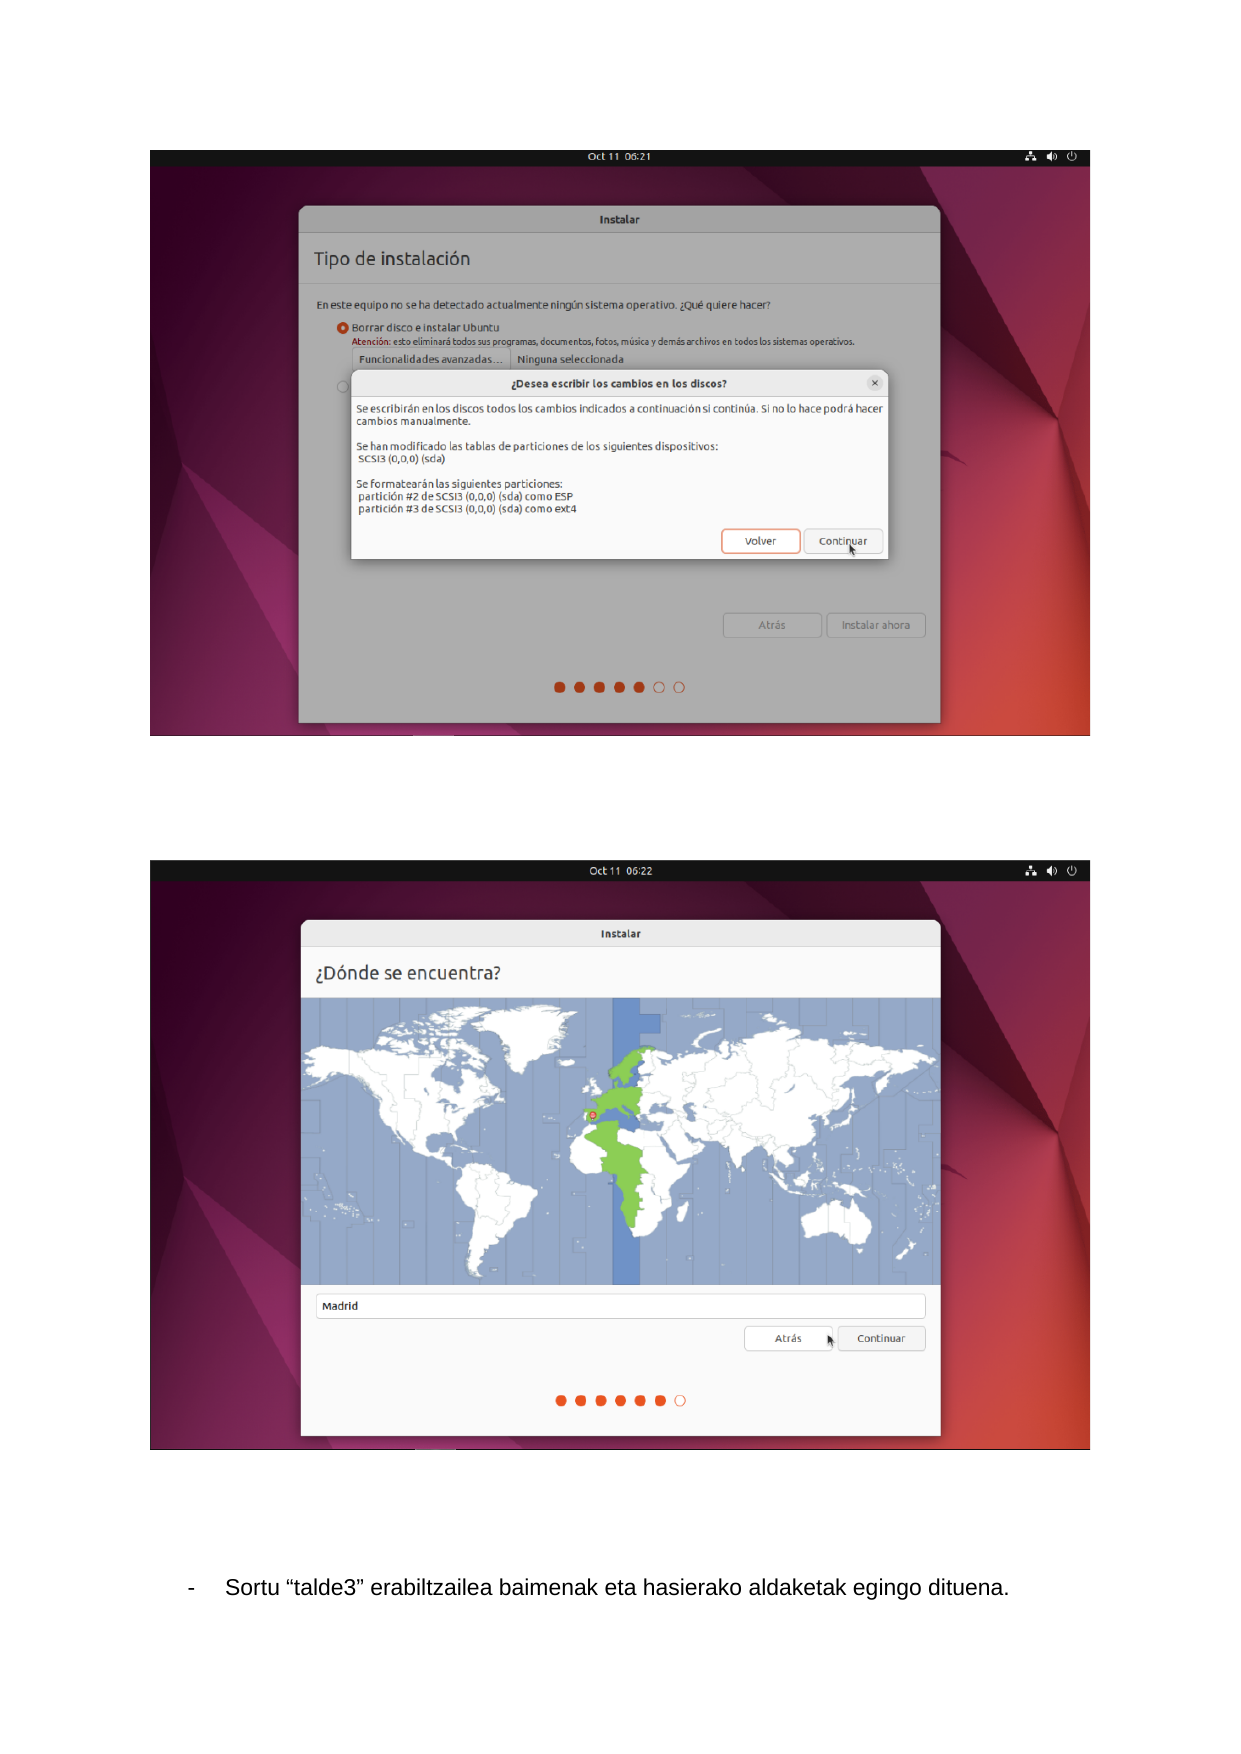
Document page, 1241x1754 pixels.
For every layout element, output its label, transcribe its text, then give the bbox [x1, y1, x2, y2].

list Sortu “talde3” erabiltzailea baimenak eta hasierako aldaketak egingo dituena. [187, 1574, 1090, 1601]
picture [150, 150, 1091, 736]
picture [150, 860, 1091, 1450]
